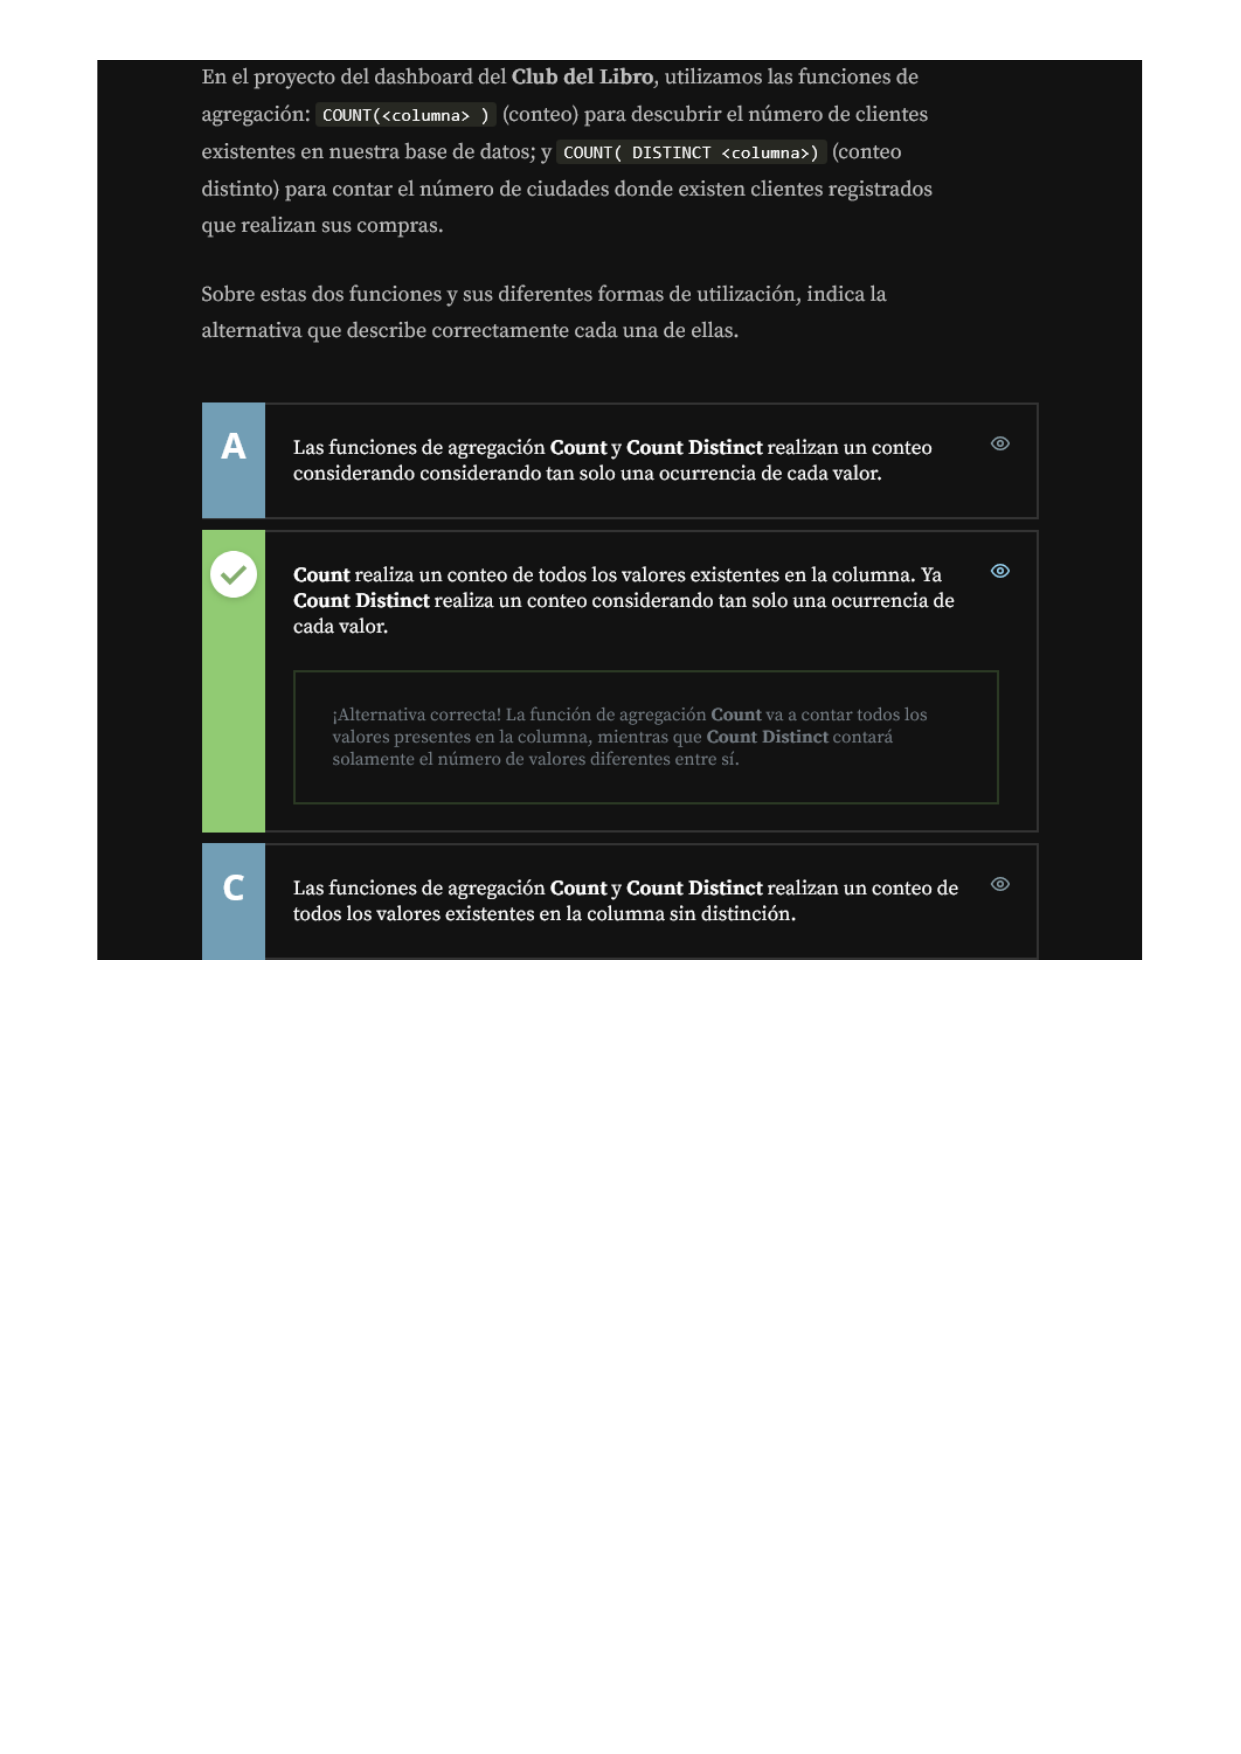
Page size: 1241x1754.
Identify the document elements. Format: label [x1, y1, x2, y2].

picture [97, 60, 1143, 960]
